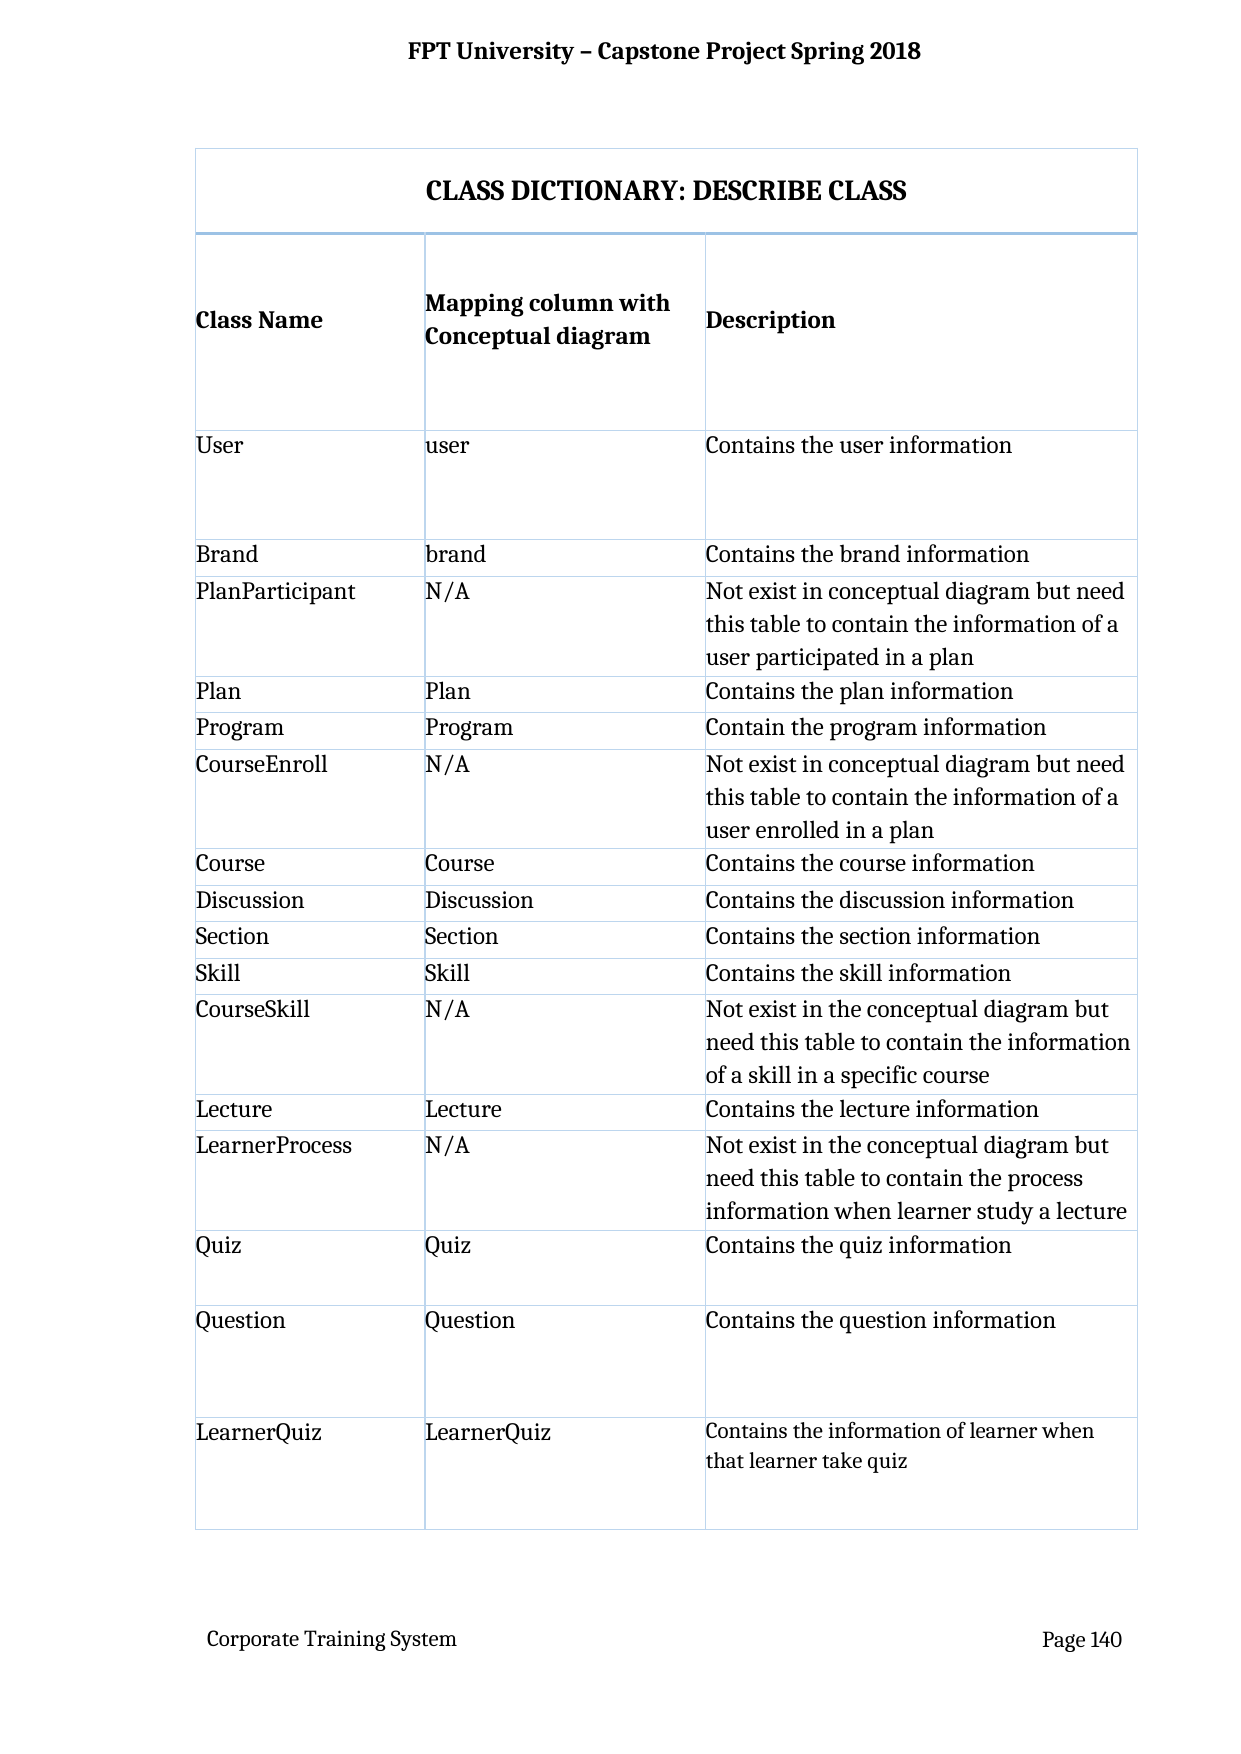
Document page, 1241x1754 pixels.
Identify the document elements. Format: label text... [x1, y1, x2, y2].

table_cell Not exist in conceptual diagram but need this table to contain the information of a user enrolled in a plan [706, 750, 1137, 848]
table_cell Mapping column with Conceptual diagram [426, 235, 705, 430]
table_cell Description [706, 235, 1137, 430]
table_cell PlanParticipant [196, 577, 424, 676]
table_cell Quiz [196, 1231, 424, 1305]
table_cell Contains the lecture information [706, 1095, 1137, 1130]
table_cell Contains the section information [706, 922, 1137, 957]
table_cell Contains the discussion information [706, 886, 1137, 921]
table_cell Section [196, 922, 424, 957]
table_header CLASS DICTIONARY: DESCRIBE CLASS [196, 149, 1137, 232]
table_cell Contain the program information [706, 713, 1137, 748]
table_cell Lecture [196, 1095, 424, 1130]
table_cell Plan [196, 677, 424, 712]
table_cell Not exist in the conceptual diagram but need this table to contain the information of a skill in a specific course [706, 995, 1137, 1094]
table_cell LearnerQuiz [196, 1418, 424, 1528]
table_cell Course [426, 849, 705, 884]
table_cell Contains the plan information [706, 677, 1137, 712]
table_cell Question [426, 1306, 705, 1417]
table_cell Contains the skill information [706, 959, 1137, 994]
table_cell Section [426, 922, 705, 957]
table_cell Contains the brand information [706, 540, 1137, 576]
table_cell Program [426, 713, 705, 748]
table_cell Not exist in the conceptual diagram but need this table to contain the process information when learner study a lecture [706, 1131, 1137, 1230]
table_cell Plan [426, 677, 705, 712]
table_cell Question [196, 1306, 424, 1417]
table_cell user [426, 431, 705, 539]
table_cell Not exist in conceptual diagram but need this table to contain the information of a user participated in a plan [706, 577, 1137, 676]
table_cell Program [196, 713, 424, 748]
table_cell Contains the question information [706, 1306, 1137, 1417]
table_cell Discussion [426, 886, 705, 921]
table_cell Contains the quiz information [706, 1231, 1137, 1305]
table_cell N/A [426, 750, 705, 848]
table_cell Skill [426, 959, 705, 994]
table_cell Lecture [426, 1095, 705, 1130]
table_cell Contains the user information [706, 431, 1137, 539]
table_cell Course [196, 849, 424, 884]
table_cell N/A [426, 1131, 705, 1230]
table_cell User [196, 431, 424, 539]
table_cell Quiz [426, 1231, 705, 1305]
table_cell CourseSkill [196, 995, 424, 1094]
table_cell Contains the course information [706, 849, 1137, 884]
table_cell Contains the information of learner when that learner take quiz [706, 1418, 1137, 1528]
table_cell brand [426, 540, 705, 576]
table_cell N/A [426, 577, 705, 676]
table_cell Class Name [196, 235, 424, 430]
table_cell Discussion [196, 886, 424, 921]
table_cell CourseEnroll [196, 750, 424, 848]
table_cell N/A [426, 995, 705, 1094]
table_cell LearnerQuiz [426, 1418, 705, 1528]
table_cell LearnerProcess [196, 1131, 424, 1230]
table_cell Skill [196, 959, 424, 994]
table_cell Brand [196, 540, 424, 576]
